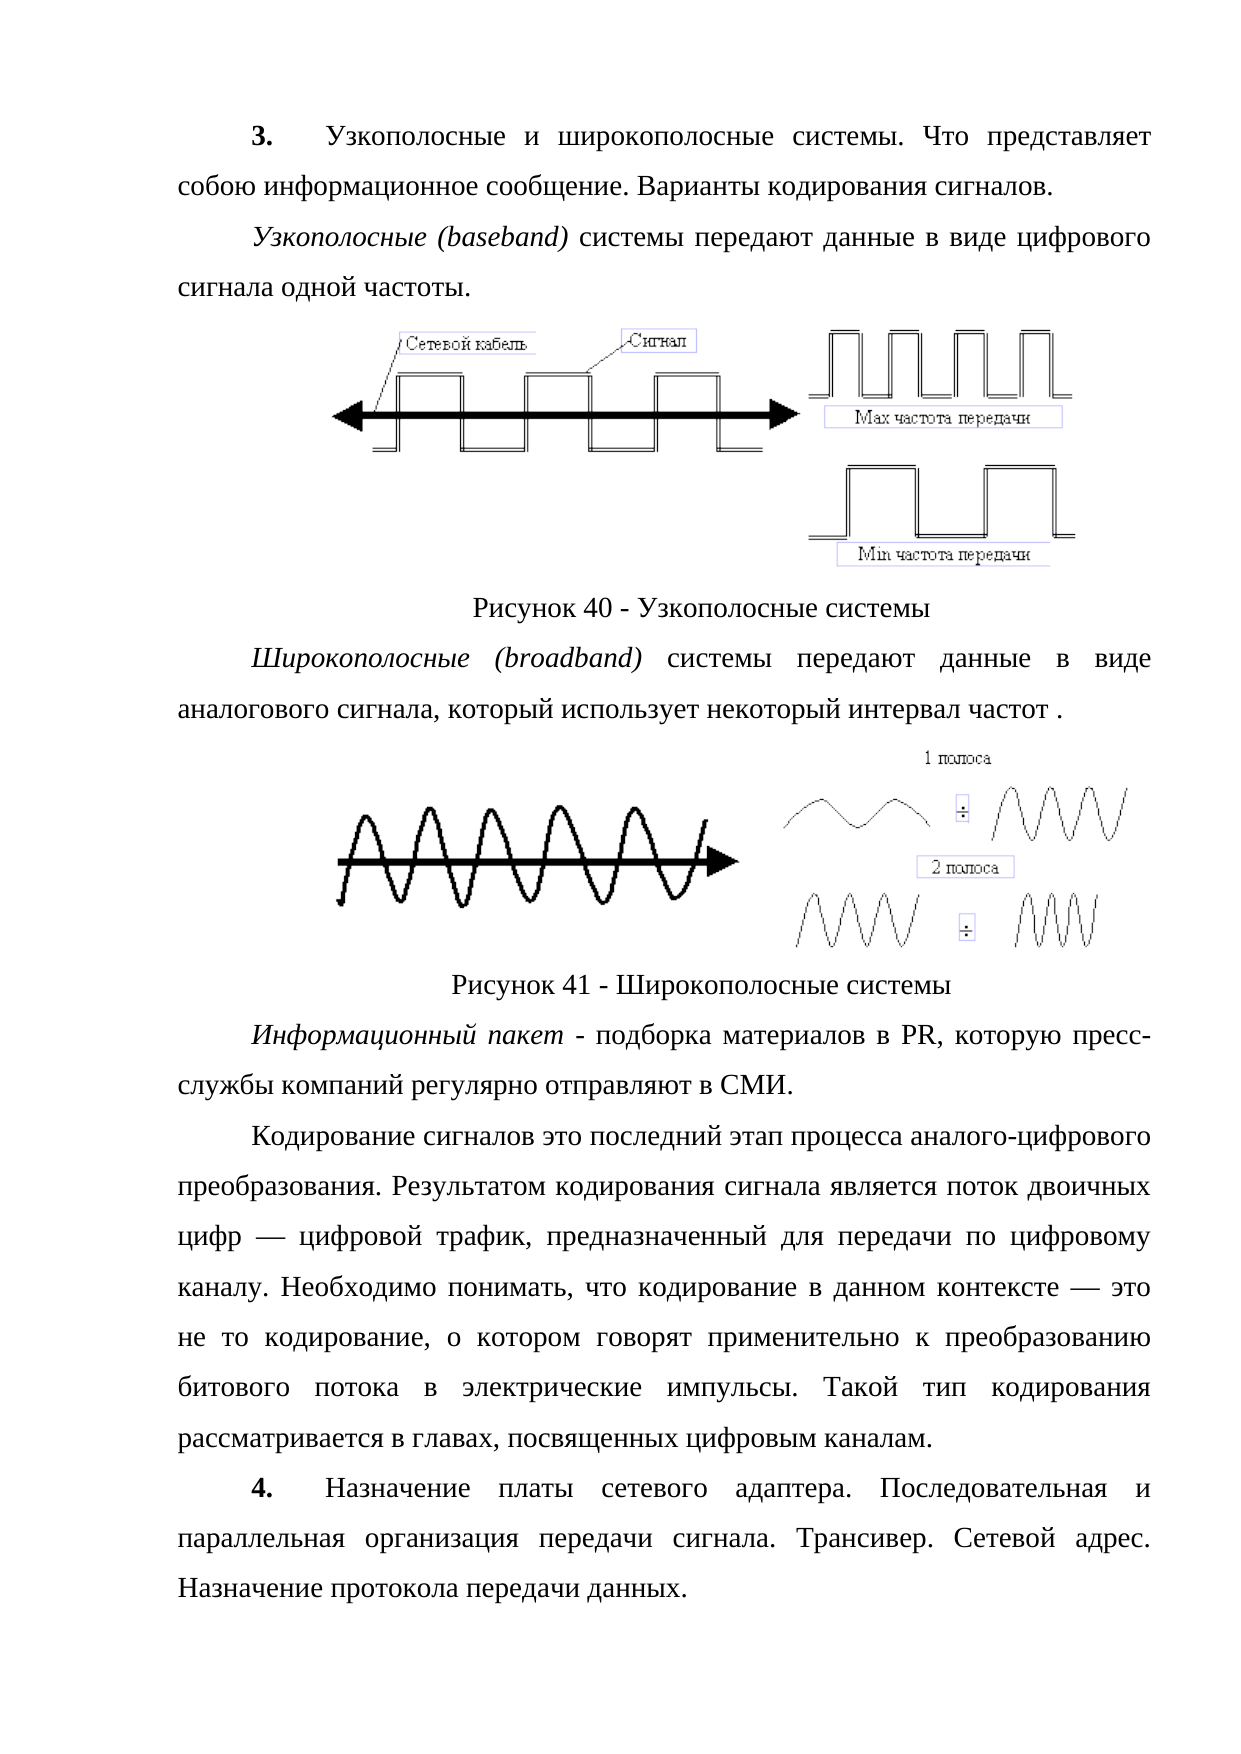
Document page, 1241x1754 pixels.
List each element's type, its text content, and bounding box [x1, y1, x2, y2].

picture [258, 741, 1145, 954]
text Рисунок 41 - Широкополосные системы [177, 967, 1152, 1000]
text Информационный пакет - подборка материалов в PR, которую пресс-службы компаний регулярно отправляют в СМИ. [177, 1017, 1152, 1101]
text Узкополосные (baseband) системы передают данные в виде цифрового сигнала одной частоты. [177, 219, 1152, 303]
text Широкополосные (broadband) системы передают данные в виде аналогового сигнала, который использует некоторый интервал частот . [177, 641, 1152, 724]
text Кодирование сигналов это последний этап процесса аналого-цифрового преобразования. Результатом кодирования сигнала является поток двоичных цифр — цифровой трафик, предназначенный для передачи по цифровому каналу. Необходимо понимать, что кодирование в данном контексте — это не то кодирование, о котором говорят применительно к преобразованию битового потока в электрические импульсы. Такой тип кодирования рассматривается в главах, посвященных цифровым каналам. [177, 1118, 1152, 1453]
text Рисунок 40 - Узкополосные системы [177, 590, 1152, 624]
list Узкополосные и широкополосные системы. Что представляет собою информационное сообщение. Варианты кодирования сигналов. [177, 118, 1152, 202]
list Назначение платы сетевого адаптера. Последовательная и параллельная организация передачи сигнала. Трансивер. Сетевой адрес. Назначение протокола передачи данных. [177, 1470, 1152, 1604]
picture [310, 319, 1093, 578]
